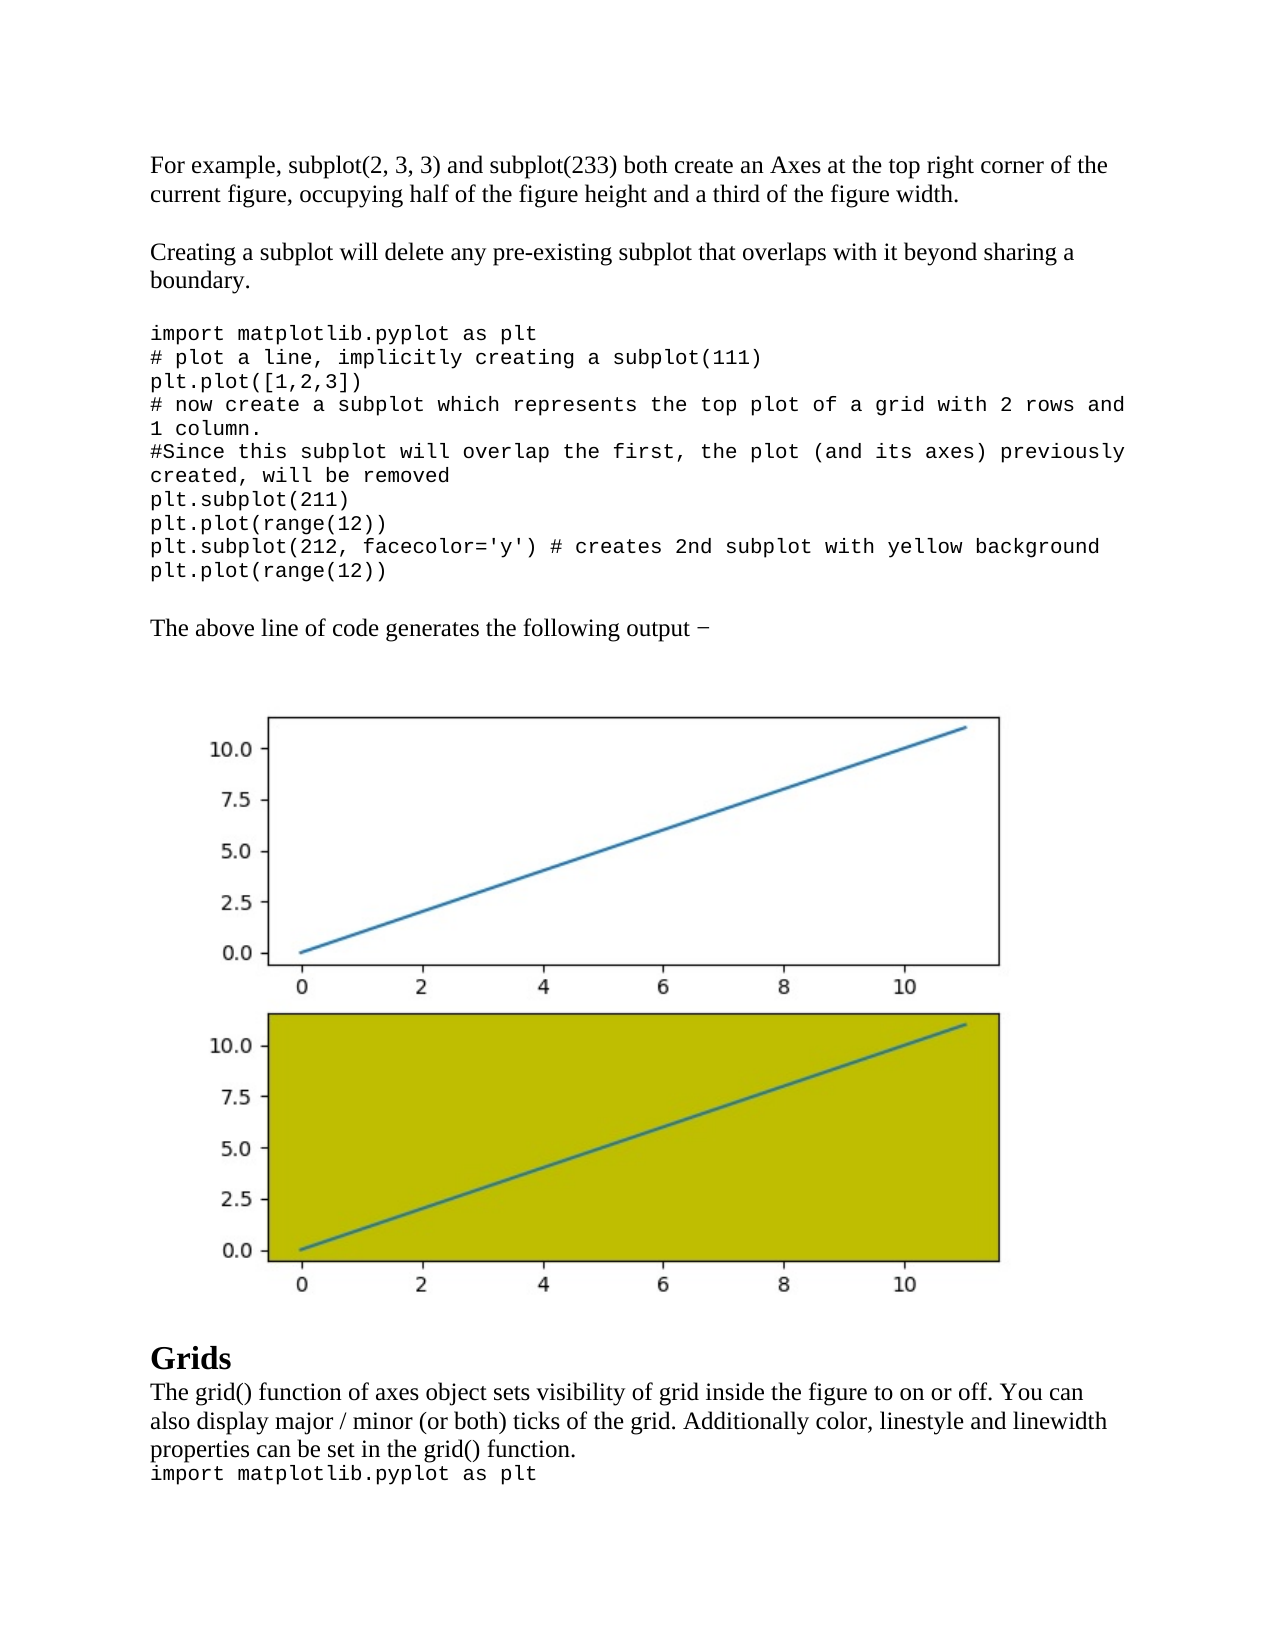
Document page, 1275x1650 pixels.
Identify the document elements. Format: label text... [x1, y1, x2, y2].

text import matplotlib.pyplot as plt [150, 323, 1125, 347]
text # plot a line, implicitly creating a subplot(111) [150, 347, 1125, 371]
text plt.plot(range(12)) [150, 560, 1125, 583]
picture [150, 670, 1034, 1339]
text plt.plot(range(12)) [150, 512, 1125, 536]
text # now create a subplot which represents the top plot of a grid with 2 rows and 1 column. [150, 394, 1125, 442]
text #Since this subplot will overlap the first, the plot (and its axes) previously [150, 442, 1125, 465]
text Grids [150, 1339, 1125, 1377]
text import matplotlib.pyplot as plt [150, 1463, 1125, 1487]
text For example, subplot(2, 3, 3) and subplot(233) both create an Axes at the top right corner of the current figure, occupying half of the figure height and a third of the figure width. [150, 150, 1125, 207]
text plt.subplot(211) [150, 489, 1125, 512]
text created, will be removed [150, 465, 1125, 489]
text The above line of code generates the following output − [150, 613, 1125, 641]
text plt.subplot(212, facecolor='y') # creates 2nd subplot with yellow background [150, 536, 1125, 560]
text plt.plot([1,2,3]) [150, 371, 1125, 394]
text The grid() function of axes object sets visibility of grid inside the figure to on or off. You can also display major / minor (or both) ticks of the grid. Additionally color, linestyle and linewidth properties can be set in the grid() function. [150, 1377, 1125, 1463]
text Creating a subplot will delete any pre-existing subplot that overlaps with it beyond sharing a boundary. [150, 237, 1125, 294]
